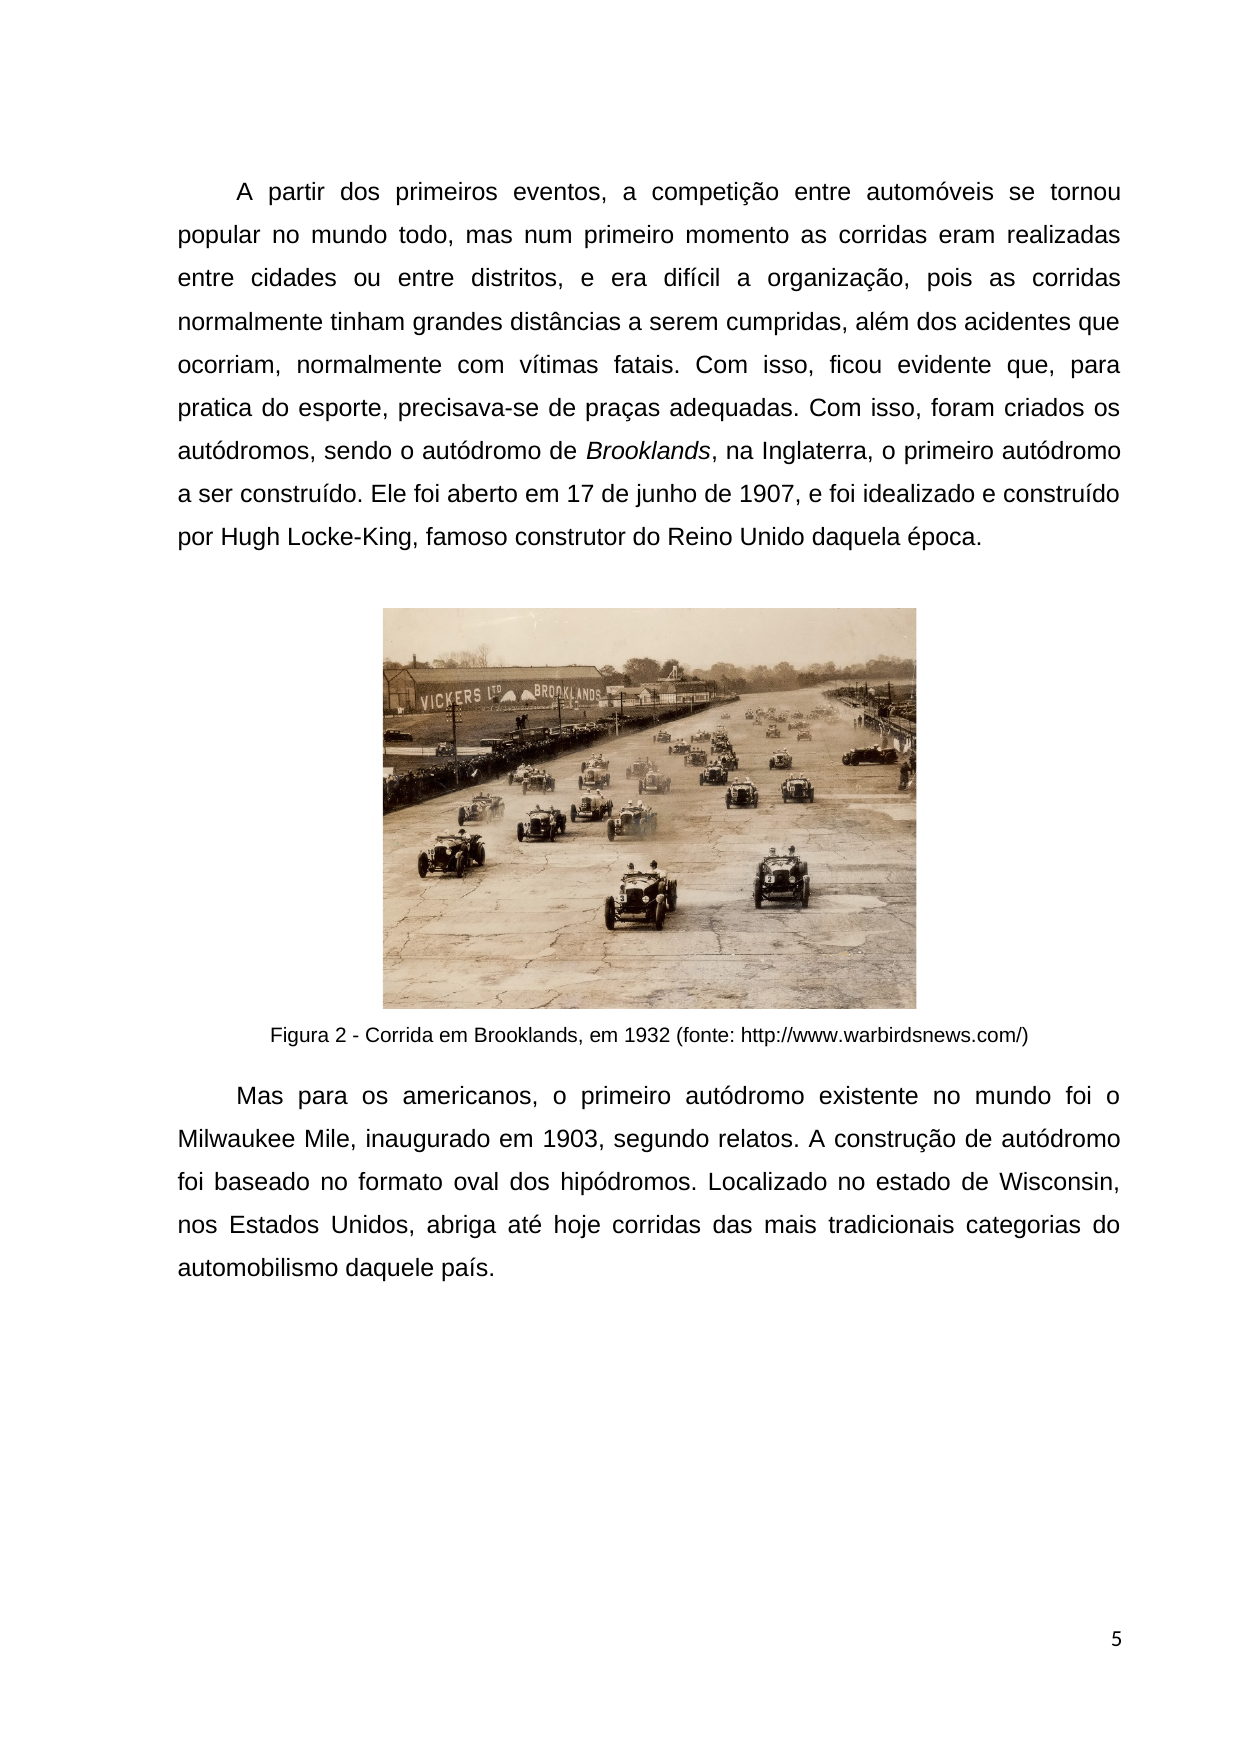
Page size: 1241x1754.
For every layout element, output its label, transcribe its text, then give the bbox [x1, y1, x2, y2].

text A partir dos primeiros eventos, a competição entre automóveis se tornou popular no mundo todo, mas num primeiro momento as corridas eram realizadas entre cidades ou entre distritos, e era difícil a organização, pois as corridas normalmente tinham grandes distâncias a serem cumpridas, além dos acidentes que ocorriam, normalmente com vítimas fatais. Com isso, ficou evidente que, para pratica do esporte, precisava-se de praças adequadas. Com isso, foram criados os autódromos, sendo o autódromo de Brooklands, na Inglaterra, o primeiro autódromo a ser construído. Ele foi aberto em 17 de junho de 1907, e foi idealizado e construído por Hugh Locke-King, famoso construtor do Reino Unido daquela época. [177, 177, 1122, 551]
text Mas para os americanos, o primeiro autódromo existente no mundo foi o Milwaukee Mile, inaugurado em 1903, segundo relatos. A construção de autódromo foi baseado no formato oval dos hipódromos. Localizado no estado de Wisconsin, nos Estados Unidos, abriga até hoje corridas das mais tradicionais categorias do automobilismo daquele país. [177, 1081, 1122, 1282]
picture [382, 608, 917, 1009]
text Figura 2 - Corrida em Brooklands, em 1932 (fonte: http://www.warbirdsnews.com/) [177, 1023, 1122, 1047]
